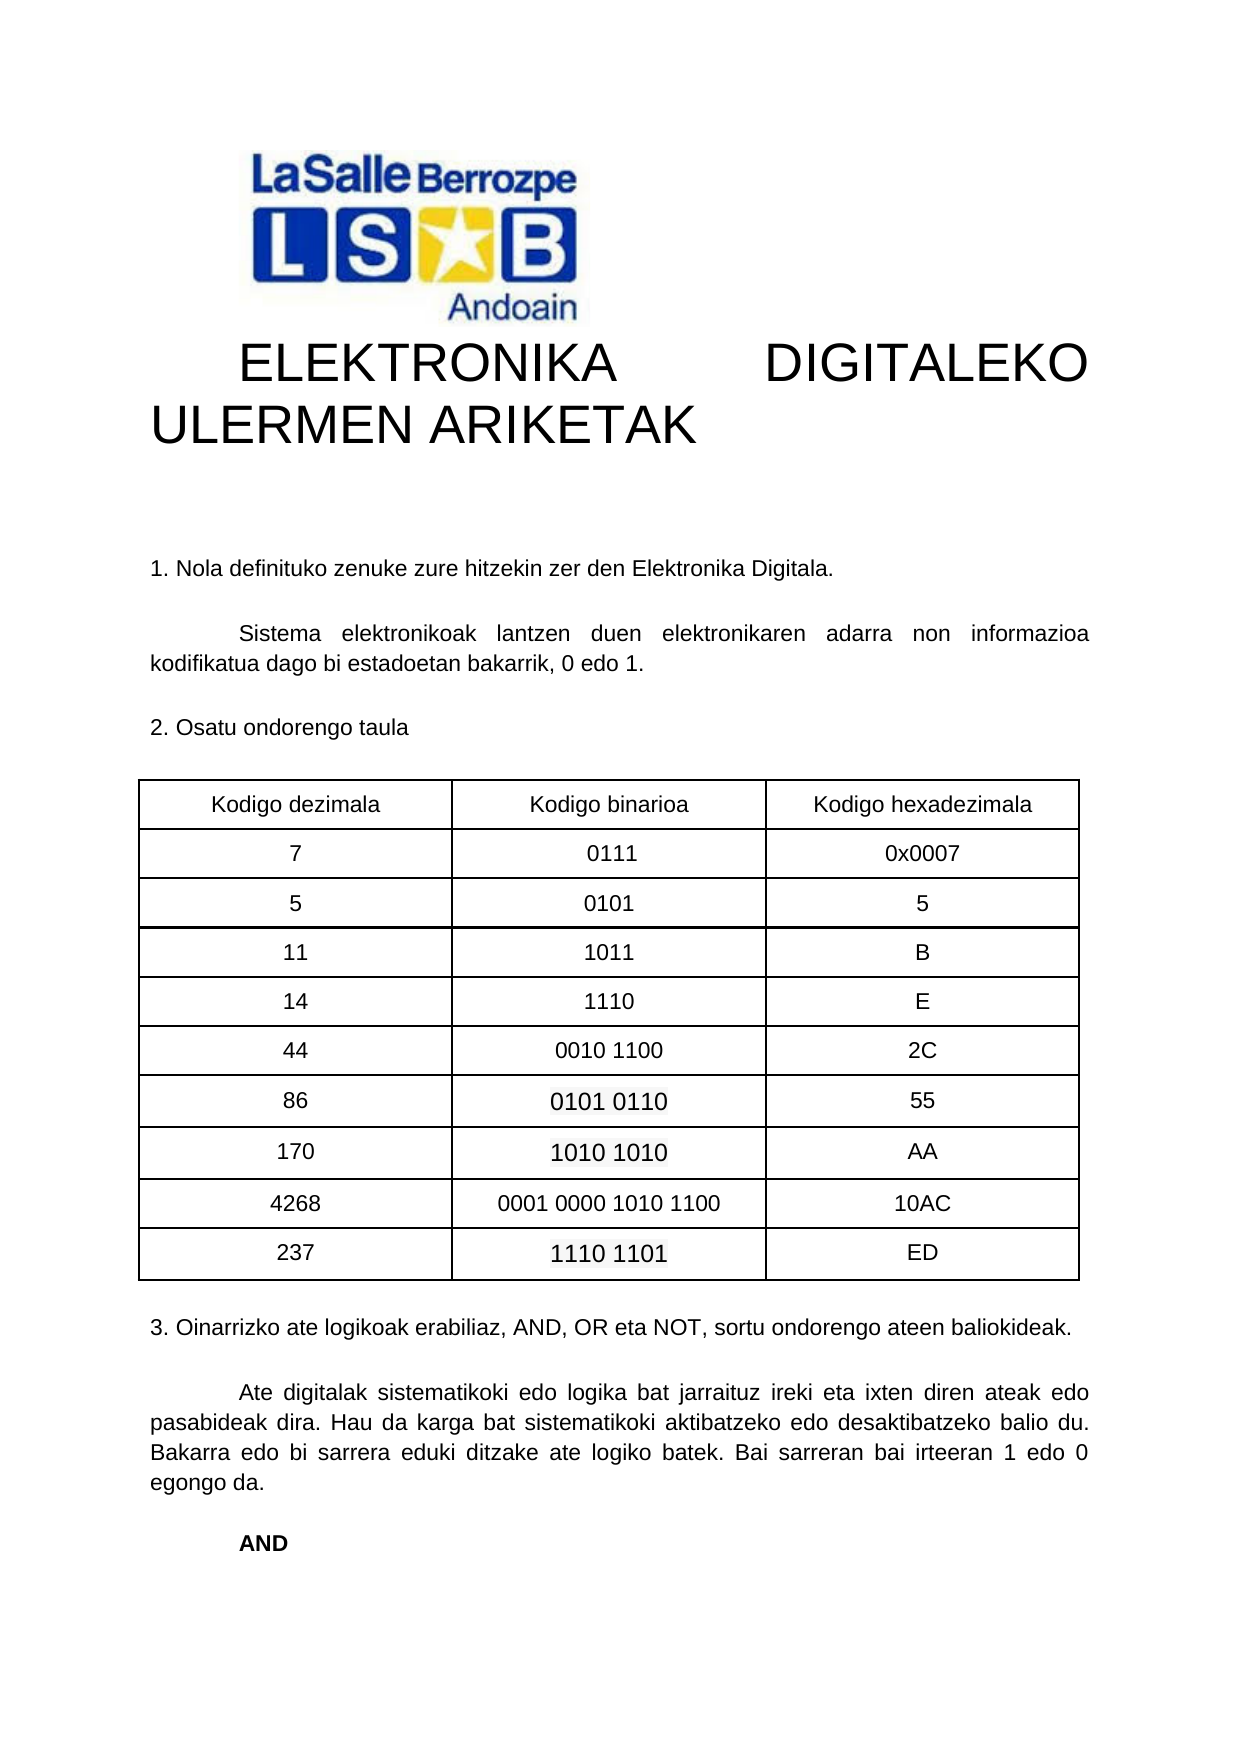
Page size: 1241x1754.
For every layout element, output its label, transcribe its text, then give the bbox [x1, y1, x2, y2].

table_cell 0101 [453, 879, 765, 926]
subtitle 3. Oinarrizko ate logikoak erabiliaz, AND, OR eta NOT, sortu ondorengo ateen baliokideak. [150, 1314, 1090, 1340]
table_header Kodigo dezimala [140, 781, 451, 828]
table_cell AA [767, 1128, 1078, 1177]
table_cell 2C [767, 1027, 1078, 1074]
table_cell ED [767, 1229, 1078, 1278]
text Sistema elektronikoak lantzen duen elektronikaren adarra non informazioa kodifikatua dago bi estadoetan bakarrik, 0 edo 1. [150, 620, 1090, 676]
table_cell 0x0007 [767, 830, 1078, 877]
table_cell 0010 1100 [453, 1027, 765, 1074]
title ELEKTRONIKA DIGITALEKO ULERMEN ARIKETAK [150, 330, 1090, 455]
picture [238, 150, 590, 327]
table_cell 86 [140, 1076, 451, 1126]
table_cell 7 [140, 830, 451, 877]
table_cell 0111 [453, 830, 765, 877]
table_cell 1010 1010 [453, 1128, 765, 1177]
table_cell 14 [140, 978, 451, 1025]
subtitle 1. Nola definituko zenuke zure hitzekin zer den Elektronika Digitala. [150, 555, 1090, 581]
table_cell 44 [140, 1027, 451, 1074]
text AND [150, 1530, 1090, 1556]
table_header Kodigo hexadezimala [767, 781, 1078, 828]
table_cell 237 [140, 1229, 451, 1278]
table_cell 1110 1101 [453, 1229, 765, 1278]
table_cell 5 [140, 879, 451, 926]
table_cell 0101 0110 [453, 1076, 765, 1126]
table_cell 1011 [453, 929, 765, 976]
table_cell 170 [140, 1128, 451, 1177]
table_cell 1110 [453, 978, 765, 1025]
table_cell E [767, 978, 1078, 1025]
table_header Kodigo binarioa [453, 781, 765, 828]
table_cell 5 [767, 879, 1078, 926]
table_cell B [767, 929, 1078, 976]
table_cell 11 [140, 929, 451, 976]
table_cell 10AC [767, 1180, 1078, 1227]
table_cell 55 [767, 1076, 1078, 1126]
text Ate digitalak sistematikoki edo logika bat jarraituz ireki eta ixten diren ateak edo pasabideak dira. Hau da karga bat sistematikoki aktibatzeko edo desaktibatzeko balio du. Bakarra edo bi sarrera eduki ditzake ate logiko batek. Bai sarreran bai irteeran 1 edo 0 egongo da. [150, 1379, 1090, 1496]
table_cell 0001 0000 1010 1100 [453, 1180, 765, 1227]
table_cell 4268 [140, 1180, 451, 1227]
subtitle 2. Osatu ondorengo taula [150, 714, 1090, 740]
